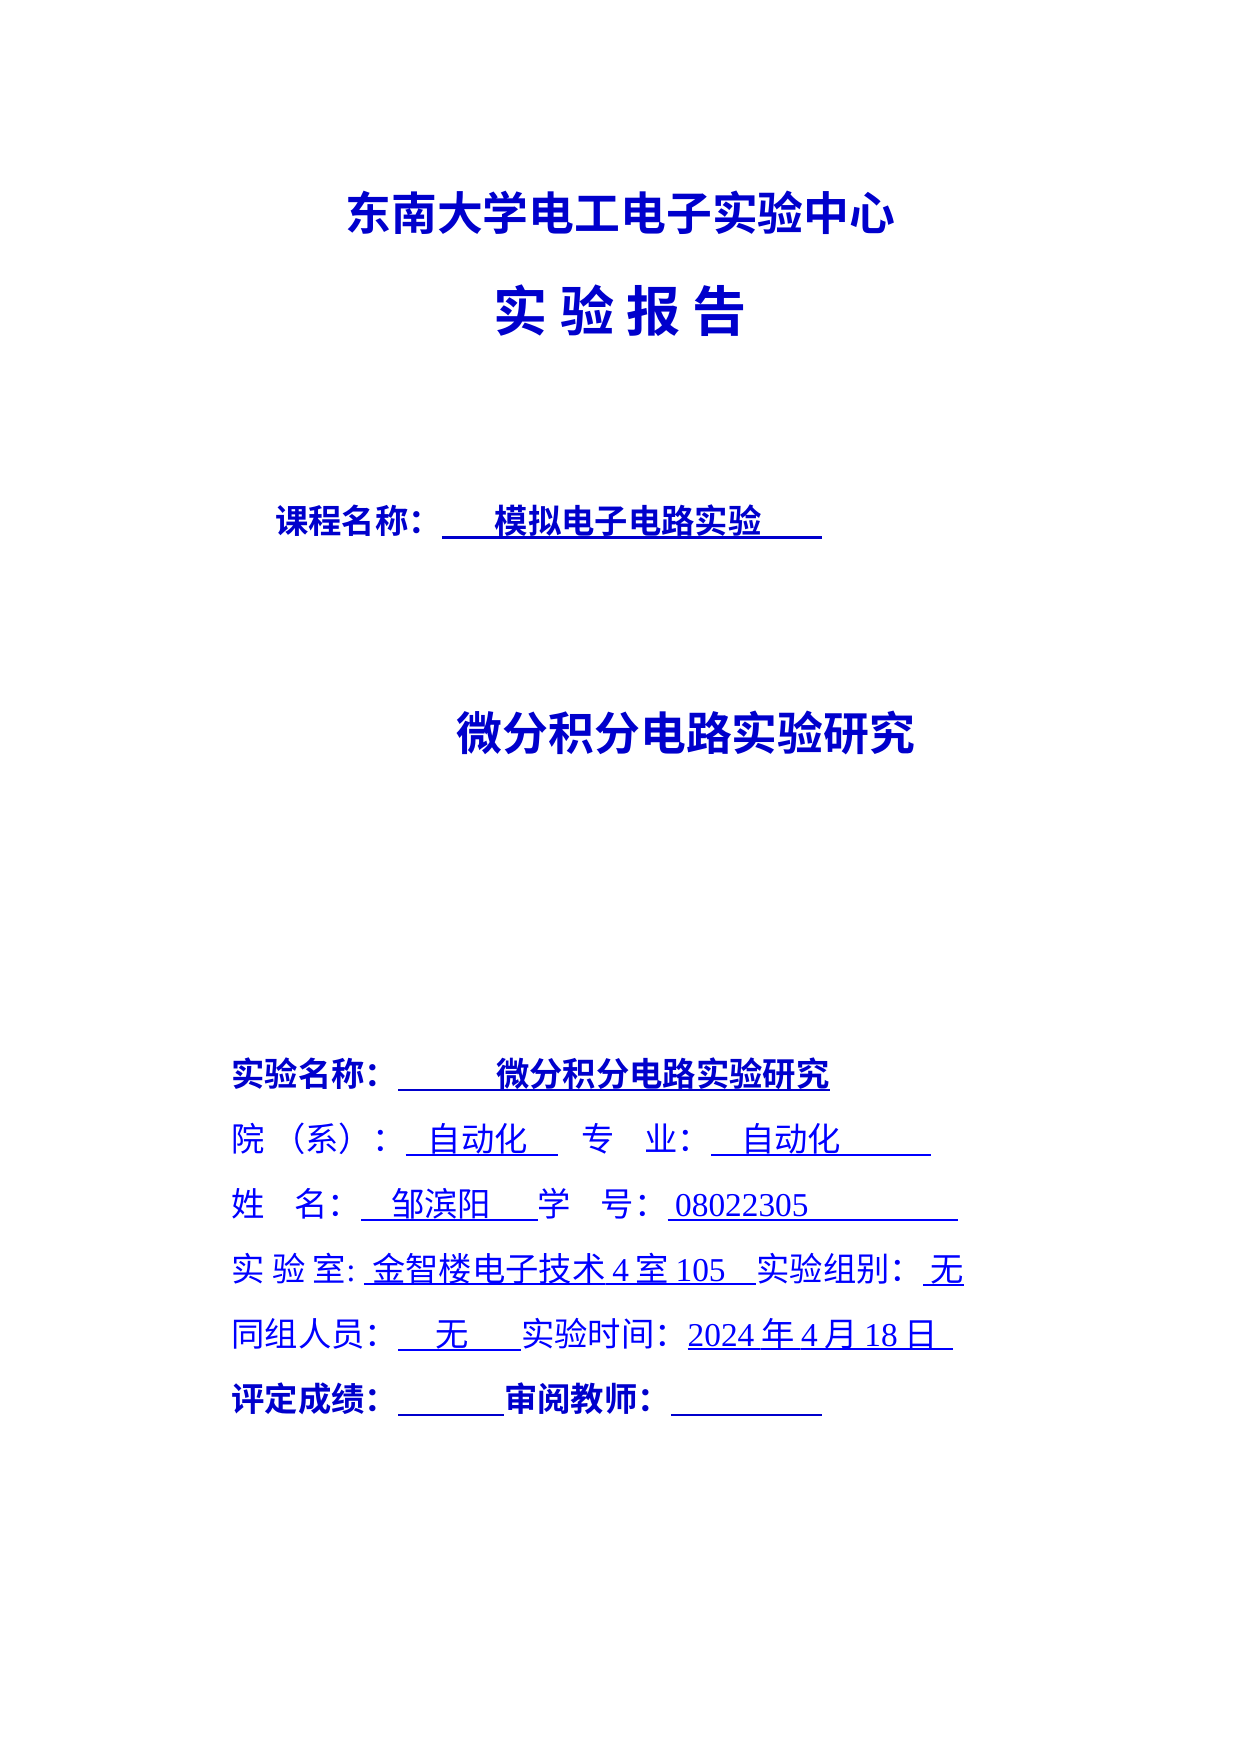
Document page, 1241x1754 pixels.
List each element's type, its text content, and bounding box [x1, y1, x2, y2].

text 实 验 报 告 [187, 259, 1053, 357]
text 院 （系）： 自动化 专 业： 自动化 [187, 1104, 1053, 1169]
text 同组人员： 无 实验时间：2024年4月18日 [187, 1299, 1053, 1364]
text 评定成绩： 审阅教师： [187, 1364, 1053, 1429]
text 东南大学电工电子实验中心 [187, 162, 1053, 259]
text 姓 名： 邹滨阳 学 号： 08022305 [187, 1169, 1053, 1234]
text 实验名称： 微分积分电路实验研究 [231, 1039, 1053, 1104]
text 微分积分电路实验研究 [275, 682, 1053, 779]
text 实 验 室: 金智楼电子技术4室105 实验组别： 无 [187, 1234, 1053, 1299]
text 课程名称： 模拟电子电路实验 [275, 487, 1053, 552]
